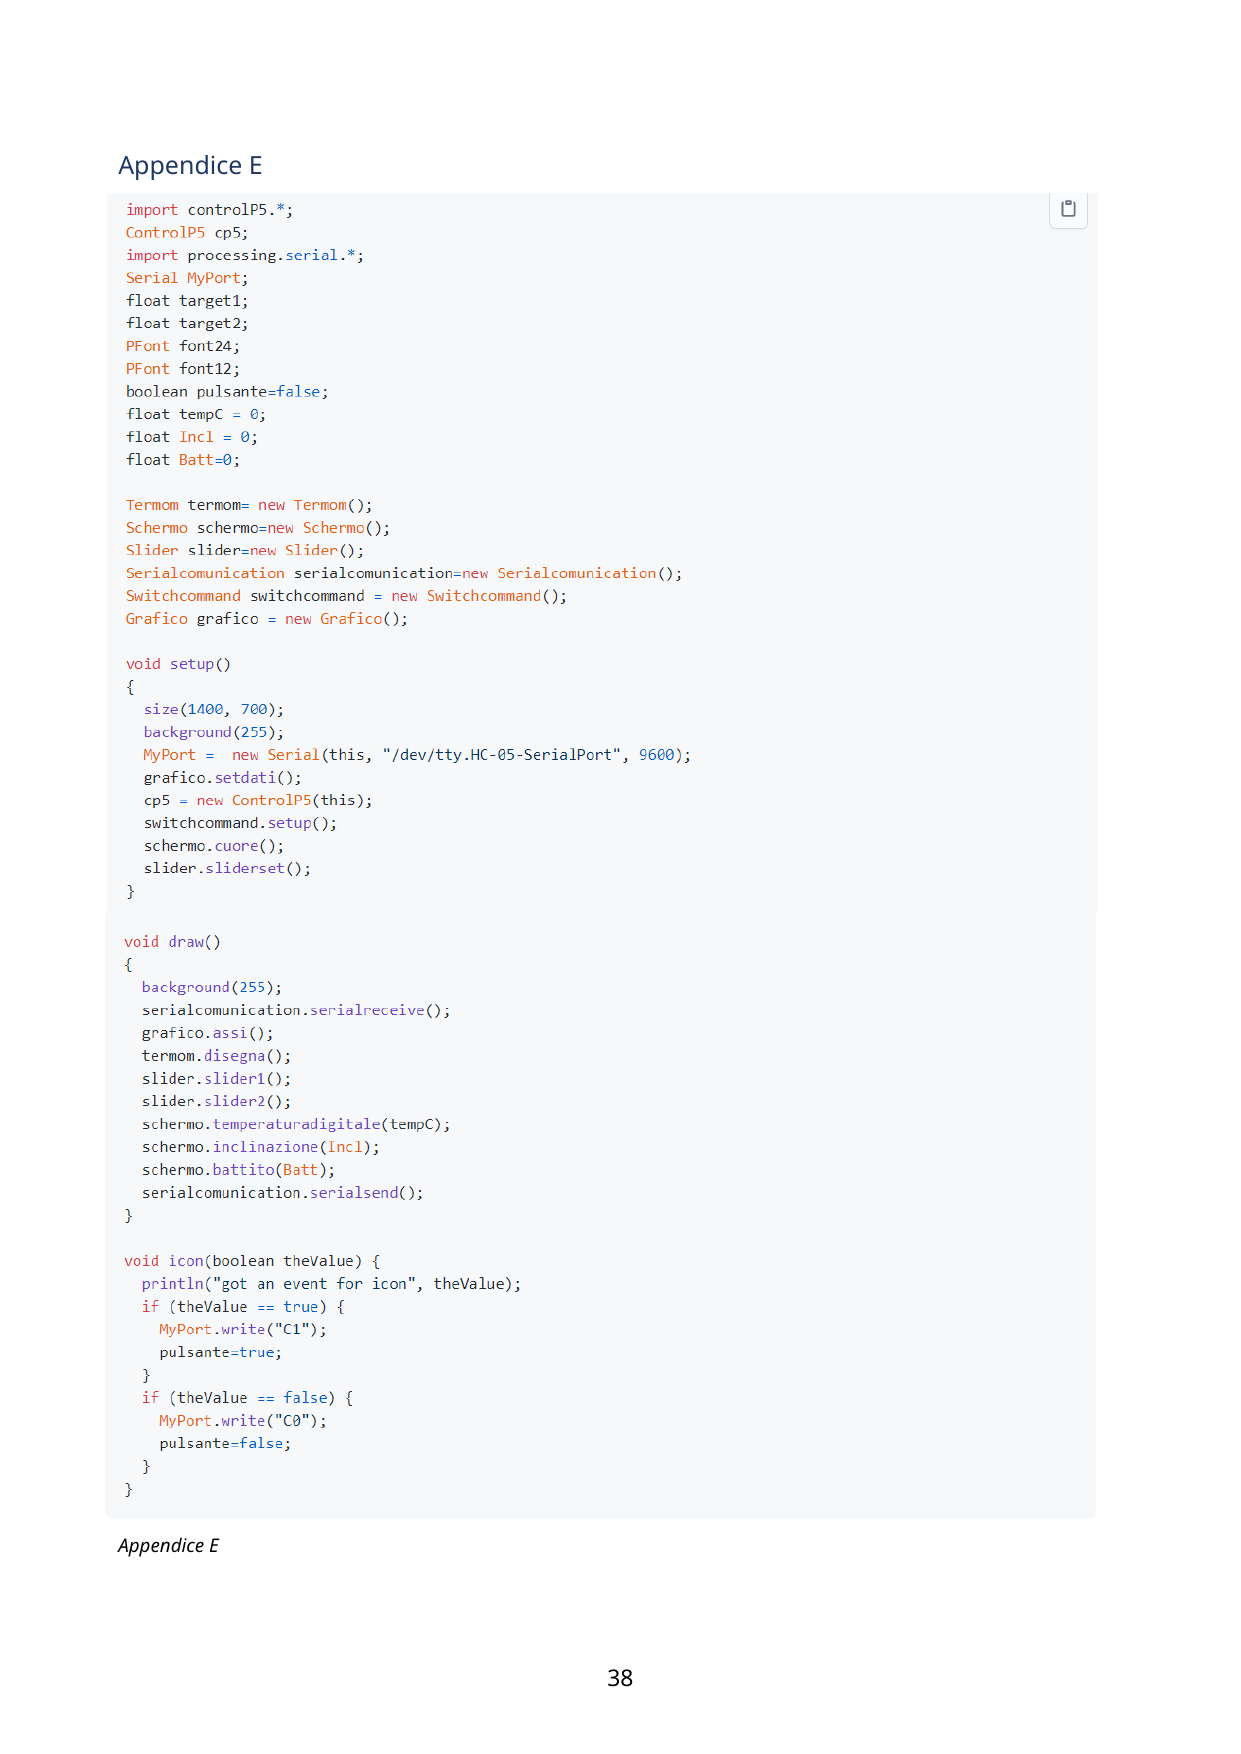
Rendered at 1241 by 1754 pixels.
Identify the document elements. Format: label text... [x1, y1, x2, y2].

picture [99, 193, 1104, 1523]
subtitle Appendice E [118, 148, 1122, 182]
